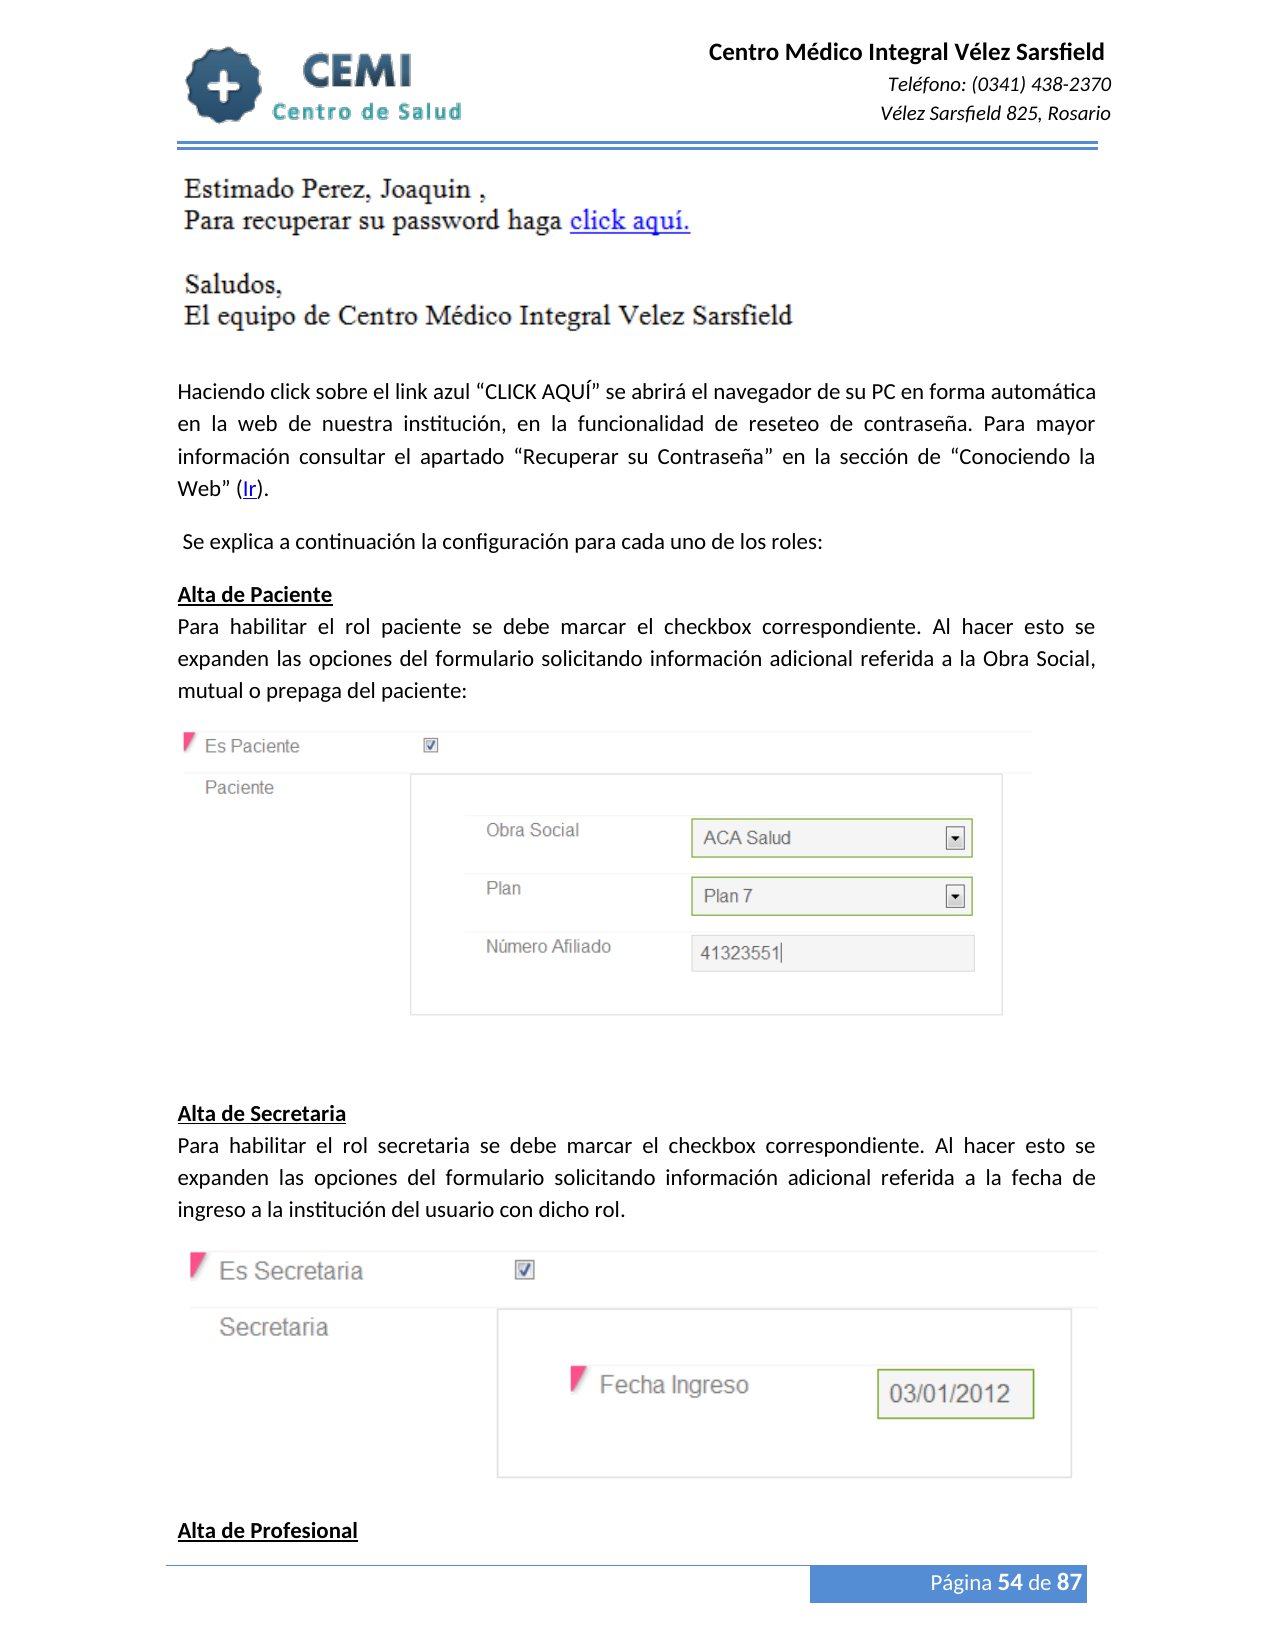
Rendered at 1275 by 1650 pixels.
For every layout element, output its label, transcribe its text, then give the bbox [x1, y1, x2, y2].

text Para habilitar el rol paciente se debe marcar el checkbox correspondiente. Al hacer esto se expanden las opciones del formulario solicitando información adicional referida a la Obra Social, mutual o prepaga del paciente: [177, 612, 1098, 704]
picture [177, 162, 813, 353]
picture [177, 29, 469, 141]
text Haciendo click sobre el link azul “CLICK AQUÍ” se abrirá el navegador de su PC en forma automática en la web de nuestra institución, en la funcionalidad de reseteo de contraseña. Para mayor información consultar el apartado “Recuperar su Contraseña” en la sección de “Conociendo la Web” (Ir). [177, 377, 1098, 502]
text Se explica a continuación la configuración para cada uno de los roles: [177, 527, 1098, 555]
subtitle Alta de Secretaria [177, 1099, 1098, 1127]
subtitle Alta de Paciente [177, 580, 1098, 608]
picture [177, 729, 1033, 1021]
picture [177, 1248, 1098, 1492]
subtitle Alta de Profesional [177, 1516, 1098, 1544]
text Para habilitar el rol secretaria se debe marcar el checkbox correspondiente. Al hacer esto se expanden las opciones del formulario solicitando información adicional referida a la fecha de ingreso a la institución del usuario con dicho rol. [177, 1131, 1098, 1223]
